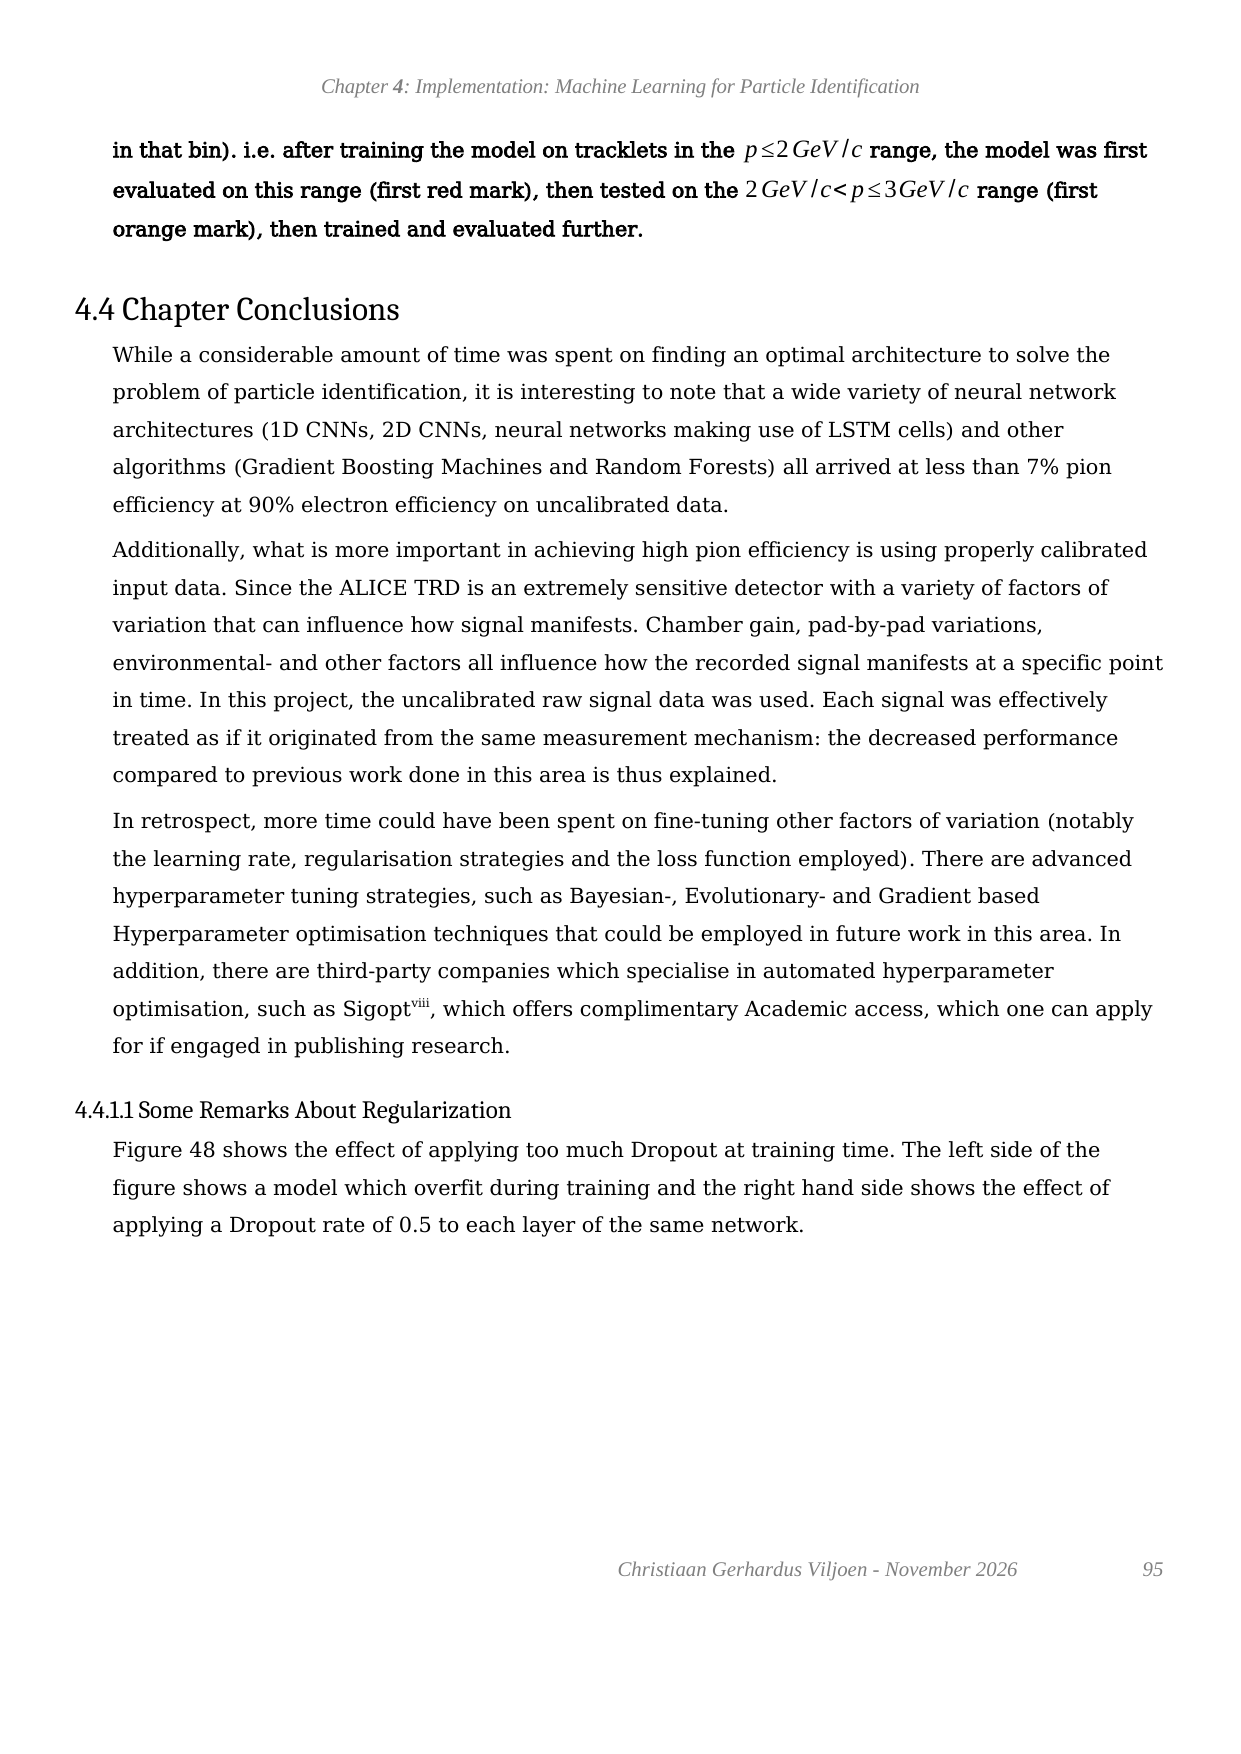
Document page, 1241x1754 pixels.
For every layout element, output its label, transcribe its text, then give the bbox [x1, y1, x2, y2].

subtitle Chapter Conclusions [75, 291, 1165, 329]
subtitle Some Remarks About Regularization [75, 1096, 1165, 1124]
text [112, 135, 1165, 241]
text In retrospect, more time could have been spent on fine-tuning other factors of variation (notably the learning rate, regularisation strategies and the loss function employed). There are advanced hyperparameter tuning strategies, such as Bayesian-, Evolutionary- and Gradient based Hyperparameter optimisation techniques that could be employed in future work in this area. In addition, there are third-party companies which specialise in automated hyperparameter optimisation, such as Sigopt, which offers complimentary Academic access, which one can apply for if engaged in publishing research. [112, 808, 1165, 1058]
text While a considerable amount of time was spent on finding an optimal architecture to solve the problem of particle identification, it is interesting to note that a wide variety of neural network architectures (1D CNNs, 2D CNNs, neural networks making use of LSTM cells) and other algorithms (Gradient Boosting Machines and Random Forests) all arrived at less than 7% pion efficiency at 90% electron efficiency on uncalibrated data. [112, 341, 1165, 516]
text Additionally, what is more important in achieving high pion efficiency is using properly calibrated input data. Since the ALICE TRD is an extremely sensitive detector with a variety of factors of variation that can influence how signal manifests. Chamber gain, pad-by-pad variations, environmental- and other factors all influence how the recorded signal manifests at a specific point in time. In this project, the uncalibrated raw signal data was used. Each signal was effectively treated as if it originated from the same measurement mechanism: the decreased performance compared to previous work done in this area is thus explained. [112, 537, 1165, 787]
text Figure 45 shows the effect of applying too much Dropout at training time. The left side of the figure shows a model which overfit during training and the right hand side shows the effect of applying a Dropout rate of 0.5 to each layer of the same network. [112, 1137, 1165, 1237]
